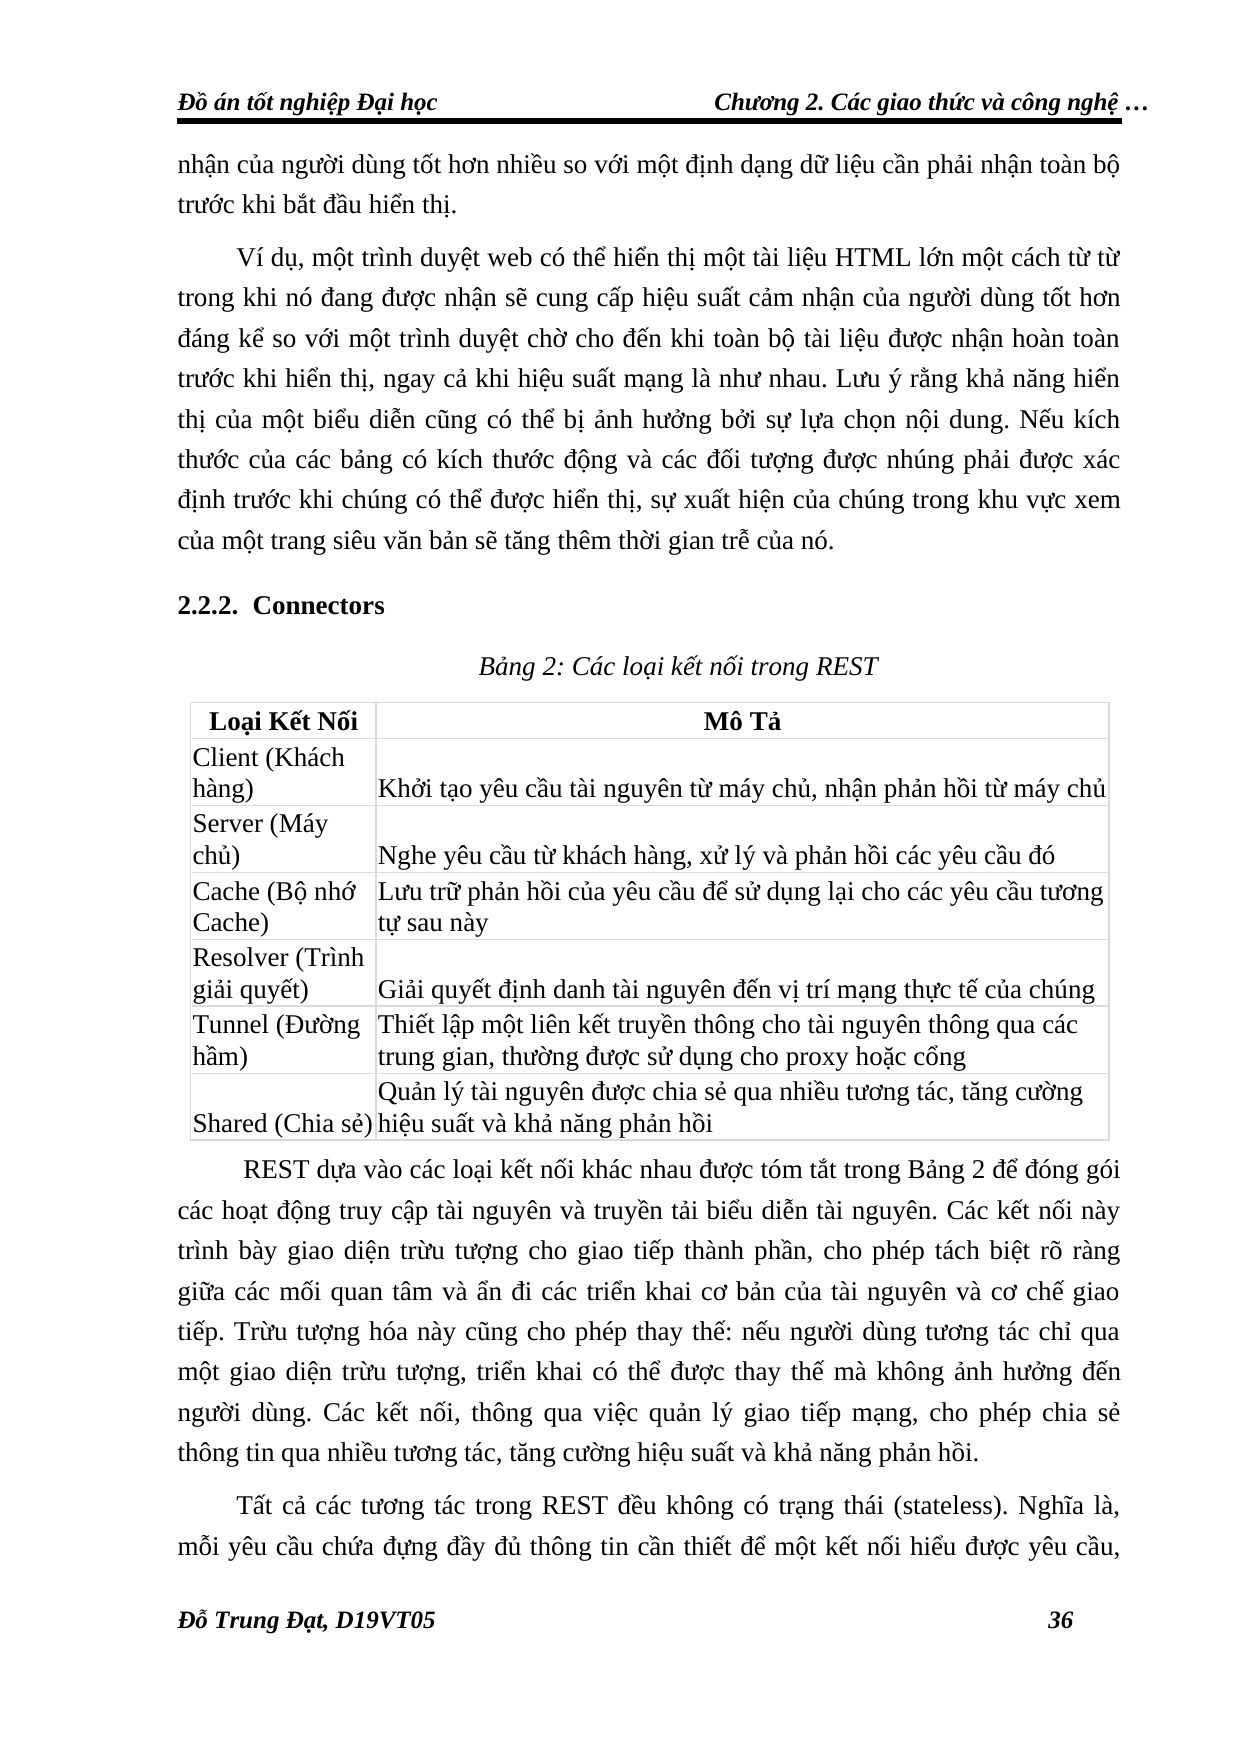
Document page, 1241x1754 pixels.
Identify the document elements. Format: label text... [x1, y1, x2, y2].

table_cell Thiết lập một liên kết truyền thông cho tài nguyên thông qua các trung gian, thường được sử dụng cho proxy hoặc cổng [377, 1007, 1108, 1072]
subtitle Connectors [177, 589, 1122, 621]
text Bảng 2: Các loại kết nối trong REST [177, 650, 1122, 681]
table_cell Client (Khách hàng) [191, 739, 375, 804]
table_cell Cache (Bộ nhớ Cache) [191, 873, 375, 938]
table_cell Shared (Chia sẻ) [191, 1074, 375, 1139]
table_cell Tunnel (Đường hầm) [191, 1006, 375, 1072]
text REST dựa vào các loại kết nối khác nhau được tóm tắt trong Bảng 2 để đóng gói các hoạt động truy cập tài nguyên và truyền tải biểu diễn tài nguyên. Các kết nối này trình bày giao diện trừu tượng cho giao tiếp thành phần, cho phép tách biệt rõ ràng giữa các mối quan tâm và ẩn đi các triển khai cơ bản của tài nguyên và cơ chế giao tiếp. Trừu tượng hóa này cũng cho phép thay thế: nếu người dùng tương tác chỉ qua một giao diện trừu tượng, triển khai có thể được thay thế mà không ảnh hưởng đến người dùng. Các kết nối, thông qua việc quản lý giao tiếp mạng, cho phép chia sẻ thông tin qua nhiều tương tác, tăng cường hiệu suất và khả năng phản hồi. [177, 1153, 1122, 1467]
table_header Loại Kết Nối [191, 703, 375, 737]
table_cell Quản lý tài nguyên được chia sẻ qua nhiều tương tác, tăng cường hiệu suất và khả năng phản hồi [377, 1074, 1108, 1139]
text Ví dụ, một trình duyệt web có thể hiển thị một tài liệu HTML lớn một cách từ từ trong khi nó đang được nhận sẽ cung cấp hiệu suất cảm nhận của người dùng tốt hơn đáng kể so với một trình duyệt chờ cho đến khi toàn bộ tài liệu được nhận hoàn toàn trước khi hiển thị, ngay cả khi hiệu suất mạng là như nhau. Lưu ý rằng khả năng hiển thị của một biểu diễn cũng có thể bị ảnh hưởng bởi sự lựa chọn nội dung. Nếu kích thước của các bảng có kích thước động và các đối tượng được nhúng phải được xác định trước khi chúng có thể được hiển thị, sự xuất hiện của chúng trong khu vực xem của một trang siêu văn bản sẽ tăng thêm thời gian trễ của nó. [177, 241, 1122, 555]
table_cell Lưu trữ phản hồi của yêu cầu để sử dụng lại cho các yêu cầu tương tự sau này [377, 873, 1108, 938]
table_cell Server (Máy chủ) [191, 806, 375, 871]
table_cell Khởi tạo yêu cầu tài nguyên từ máy chủ, nhận phản hồi từ máy chủ [377, 739, 1108, 804]
table_cell Giải quyết định danh tài nguyên đến vị trí mạng thực tế của chúng [377, 940, 1108, 1005]
table_header Mô Tả [377, 703, 1108, 737]
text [177, 1489, 1122, 1561]
table_cell Resolver (Trình giải quyết) [191, 940, 375, 1005]
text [177, 148, 1122, 219]
table_cell Nghe yêu cầu từ khách hàng, xử lý và phản hồi các yêu cầu đó [377, 806, 1108, 871]
